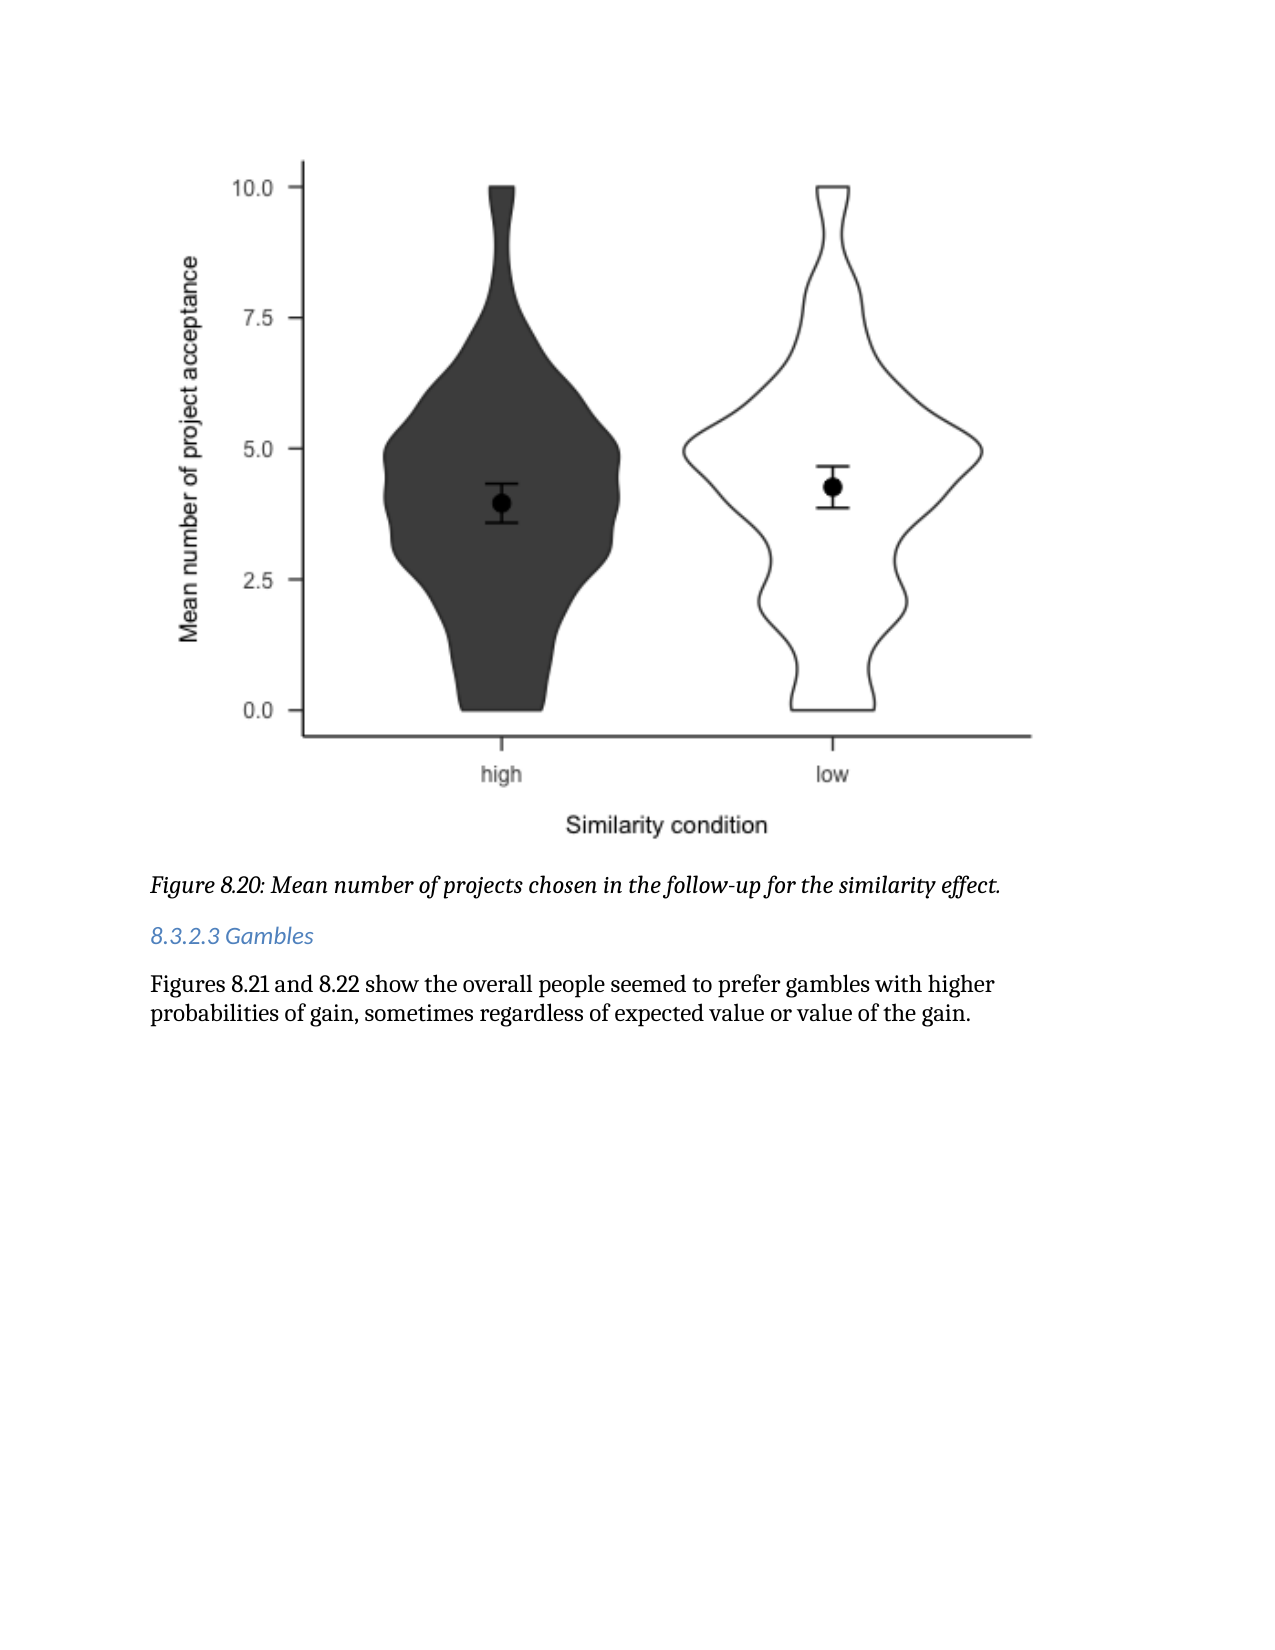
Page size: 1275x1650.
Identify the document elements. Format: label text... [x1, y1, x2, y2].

text Figure 8.20: Mean number of projects chosen in the follow-up for the similarity effect. [150, 871, 1125, 899]
text Figures 8.21 and 8.22 show the overall people seemed to prefer gambles with higher probabilities of gain, sometimes regardless of expected value or value of the gain. [150, 970, 1125, 1027]
subtitle 8.3.2.3 Gambles [150, 920, 1125, 951]
picture [168, 150, 1044, 850]
